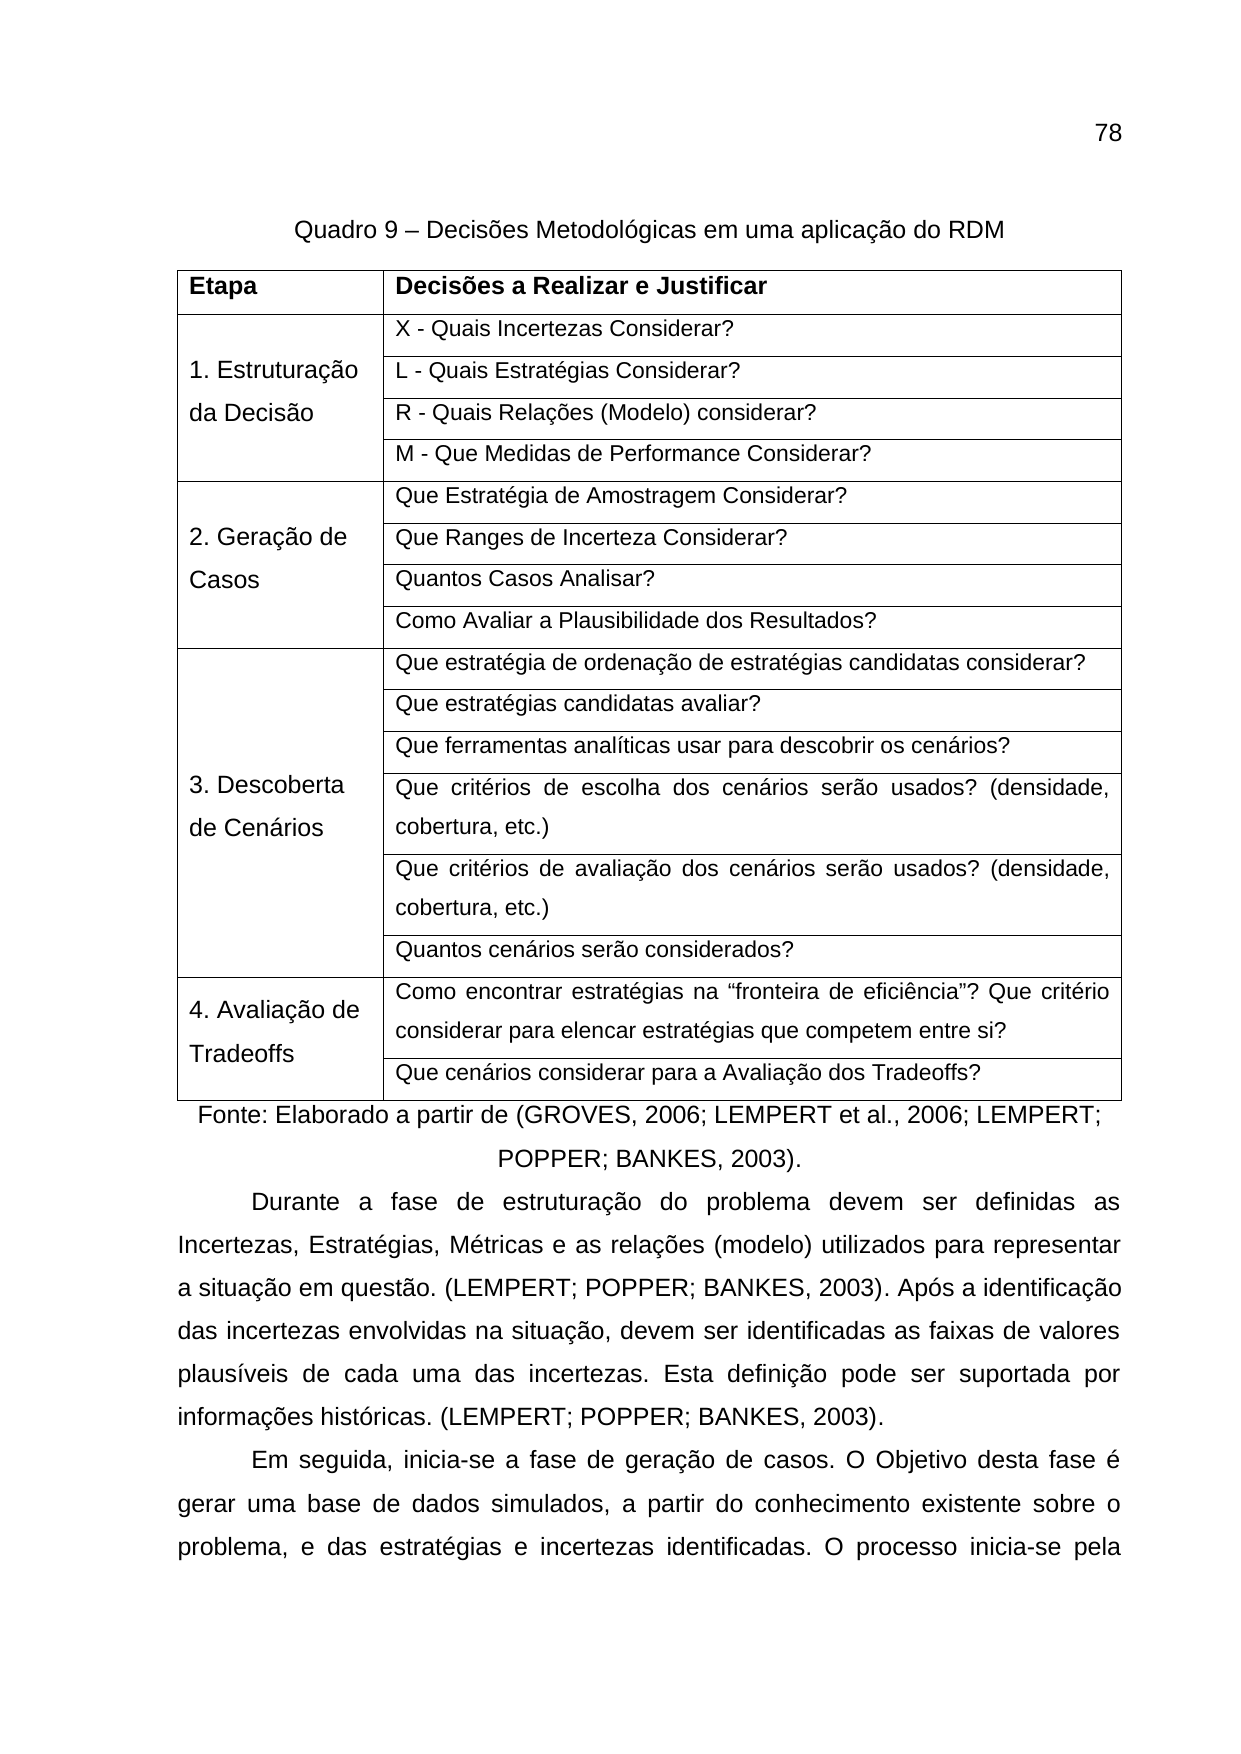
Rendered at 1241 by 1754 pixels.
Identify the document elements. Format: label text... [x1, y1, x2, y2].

table_cell Que critérios de avaliação dos cenários serão usados? (densidade, cobertura, etc.) [384, 855, 1121, 935]
table_cell Como encontrar estratégias na “fronteira de eficiência”? Que critério considerar para elencar estratégias que competem entre si? [384, 978, 1121, 1058]
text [177, 1446, 1122, 1561]
table_cell Quantos Casos Analisar? [384, 565, 1121, 606]
table_header Etapa [178, 271, 383, 314]
table_cell Que Ranges de Incerteza Considerar? [384, 524, 1121, 564]
table_cell 2. Geração de Casos [178, 482, 383, 648]
table_cell Que ferramentas analíticas usar para descobrir os cenários? [384, 732, 1121, 773]
table_cell Que estratégias candidatas avaliar? [384, 690, 1121, 731]
table_cell R - Quais Relações (Modelo) considerar? [384, 399, 1121, 439]
table_cell X - Quais Incertezas Considerar? [384, 315, 1121, 356]
table_cell Que estratégia de ordenação de estratégias candidatas considerar? [384, 649, 1121, 689]
table_cell Que Estratégia de Amostragem Considerar? [384, 482, 1121, 523]
table_header Decisões a Realizar e Justificar [384, 271, 1121, 314]
text Fonte: Elaborado a partir de (GROVES, 2006; LEMPERT et al., 2006; LEMPERT; POPPER; BANKES, 2003). [177, 1101, 1122, 1172]
table_cell L - Quais Estratégias Considerar? [384, 357, 1121, 398]
table_cell 4. Avaliação de Tradeoffs [178, 978, 383, 1099]
text Durante a fase de estruturação do problema devem ser definidas as Incertezas, Estratégias, Métricas e as relações (modelo) utilizados para representar a situação em questão. (LEMPERT; POPPER; BANKES, 2003). Após a identificação das incertezas envolvidas na situação, devem ser identificadas as faixas de valores plausíveis de cada uma das incertezas. Esta definição pode ser suportada por informações históricas. (LEMPERT; POPPER; BANKES, 2003). [177, 1187, 1122, 1431]
table_cell Quantos cenários serão considerados? [384, 936, 1121, 977]
table_cell Que critérios de escolha dos cenários serão usados? (densidade, cobertura, etc.) [384, 774, 1121, 854]
table_cell 1. Estruturação da Decisão [178, 315, 383, 481]
table_cell 3. Descoberta de Cenários [178, 649, 383, 977]
table_cell M - Que Medidas de Performance Considerar? [384, 440, 1121, 481]
table_cell Que cenários considerar para a Avaliação dos Tradeoffs? [384, 1059, 1121, 1099]
table_cell Como Avaliar a Plausibilidade dos Resultados? [384, 607, 1121, 648]
